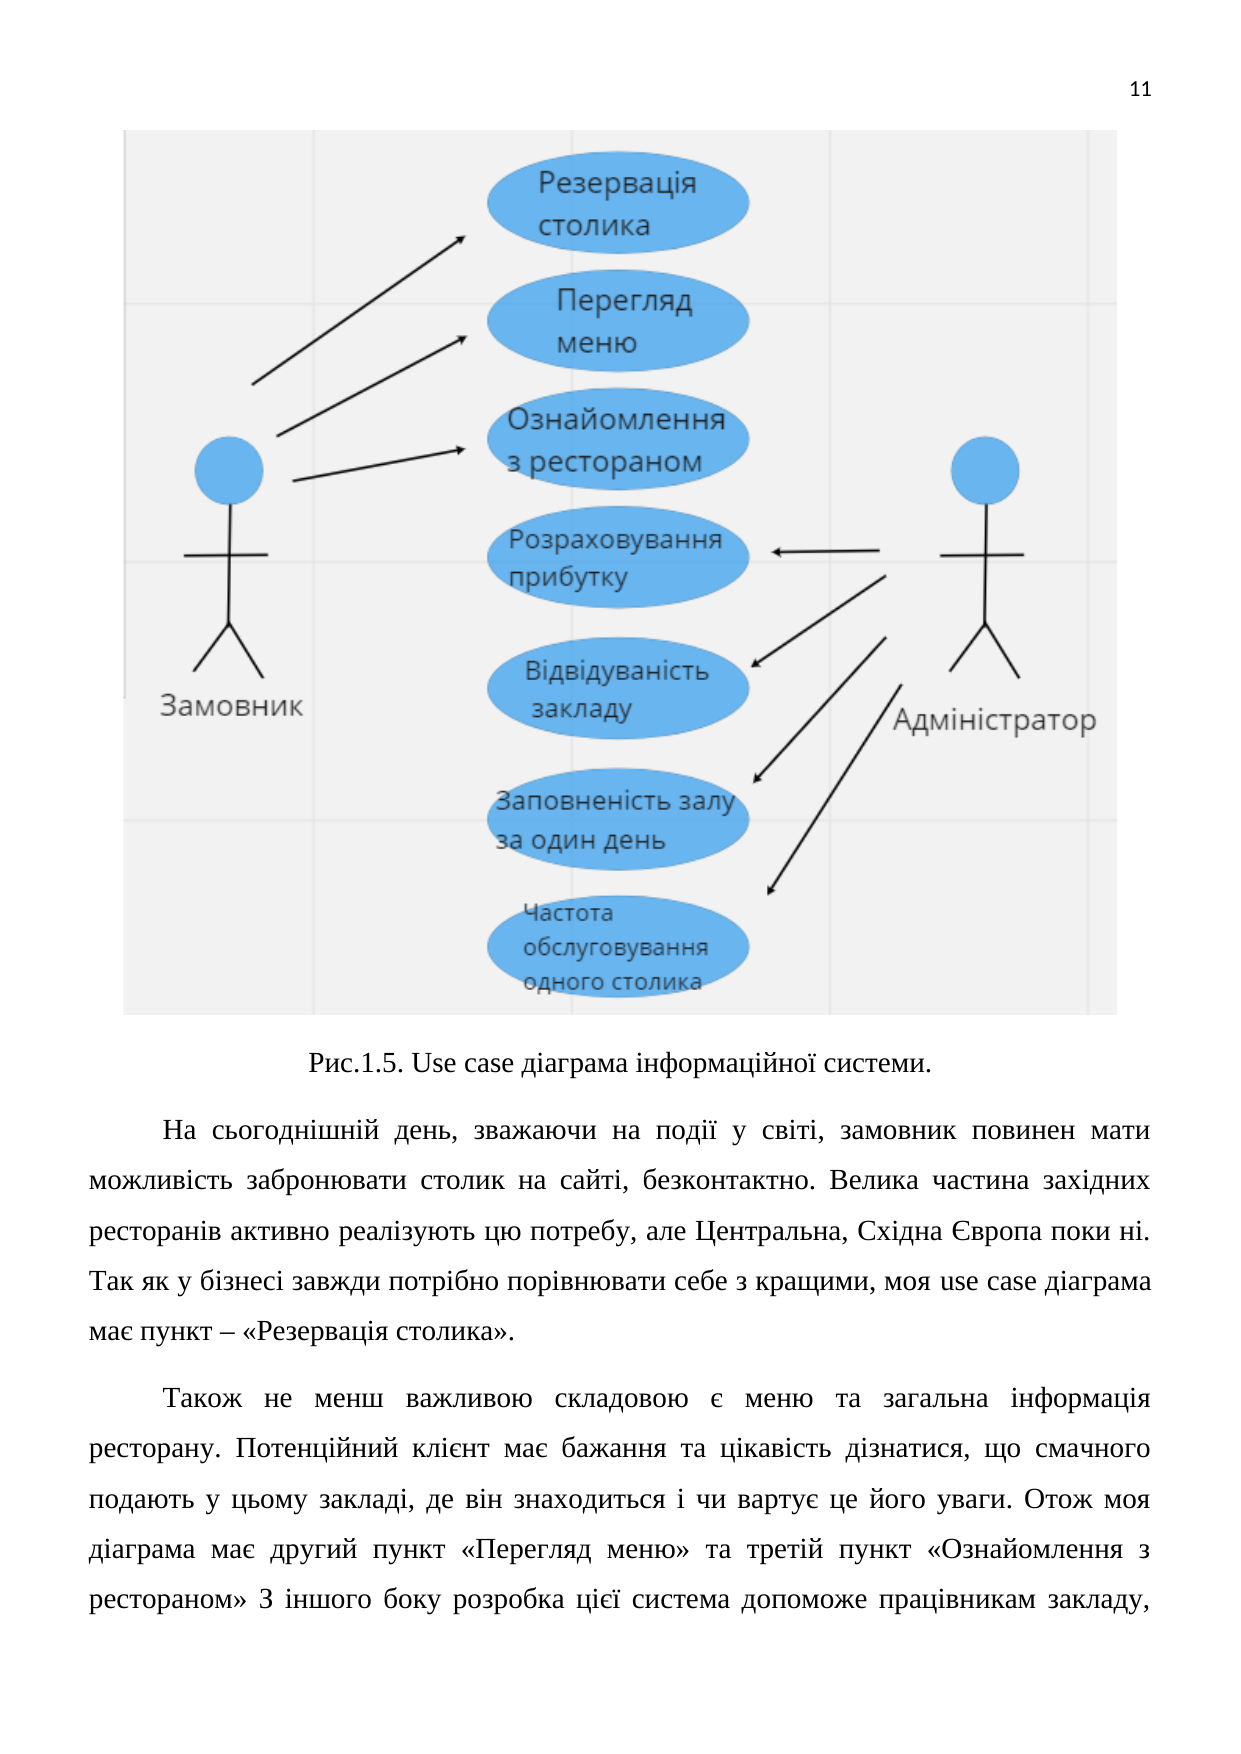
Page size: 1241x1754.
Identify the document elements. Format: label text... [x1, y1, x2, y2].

text Рис.1.5. Use case діаграма інформаційної системи. [89, 1045, 1152, 1078]
text На сьогоднішній день, зважаючи на події у світі, замовник повинен мати можливість забронювати столик на сайті, безконтактно. Велика частина західних ресторанів активно реалізують цю потребу, але Центральна, Східна Європа поки ні. Так як у бізнесі завжди потрібно порівнювати себе з кращими, моя use case діаграма має пункт – «Резервація столика». [89, 1112, 1152, 1347]
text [89, 1380, 1152, 1615]
picture [123, 130, 1118, 1015]
